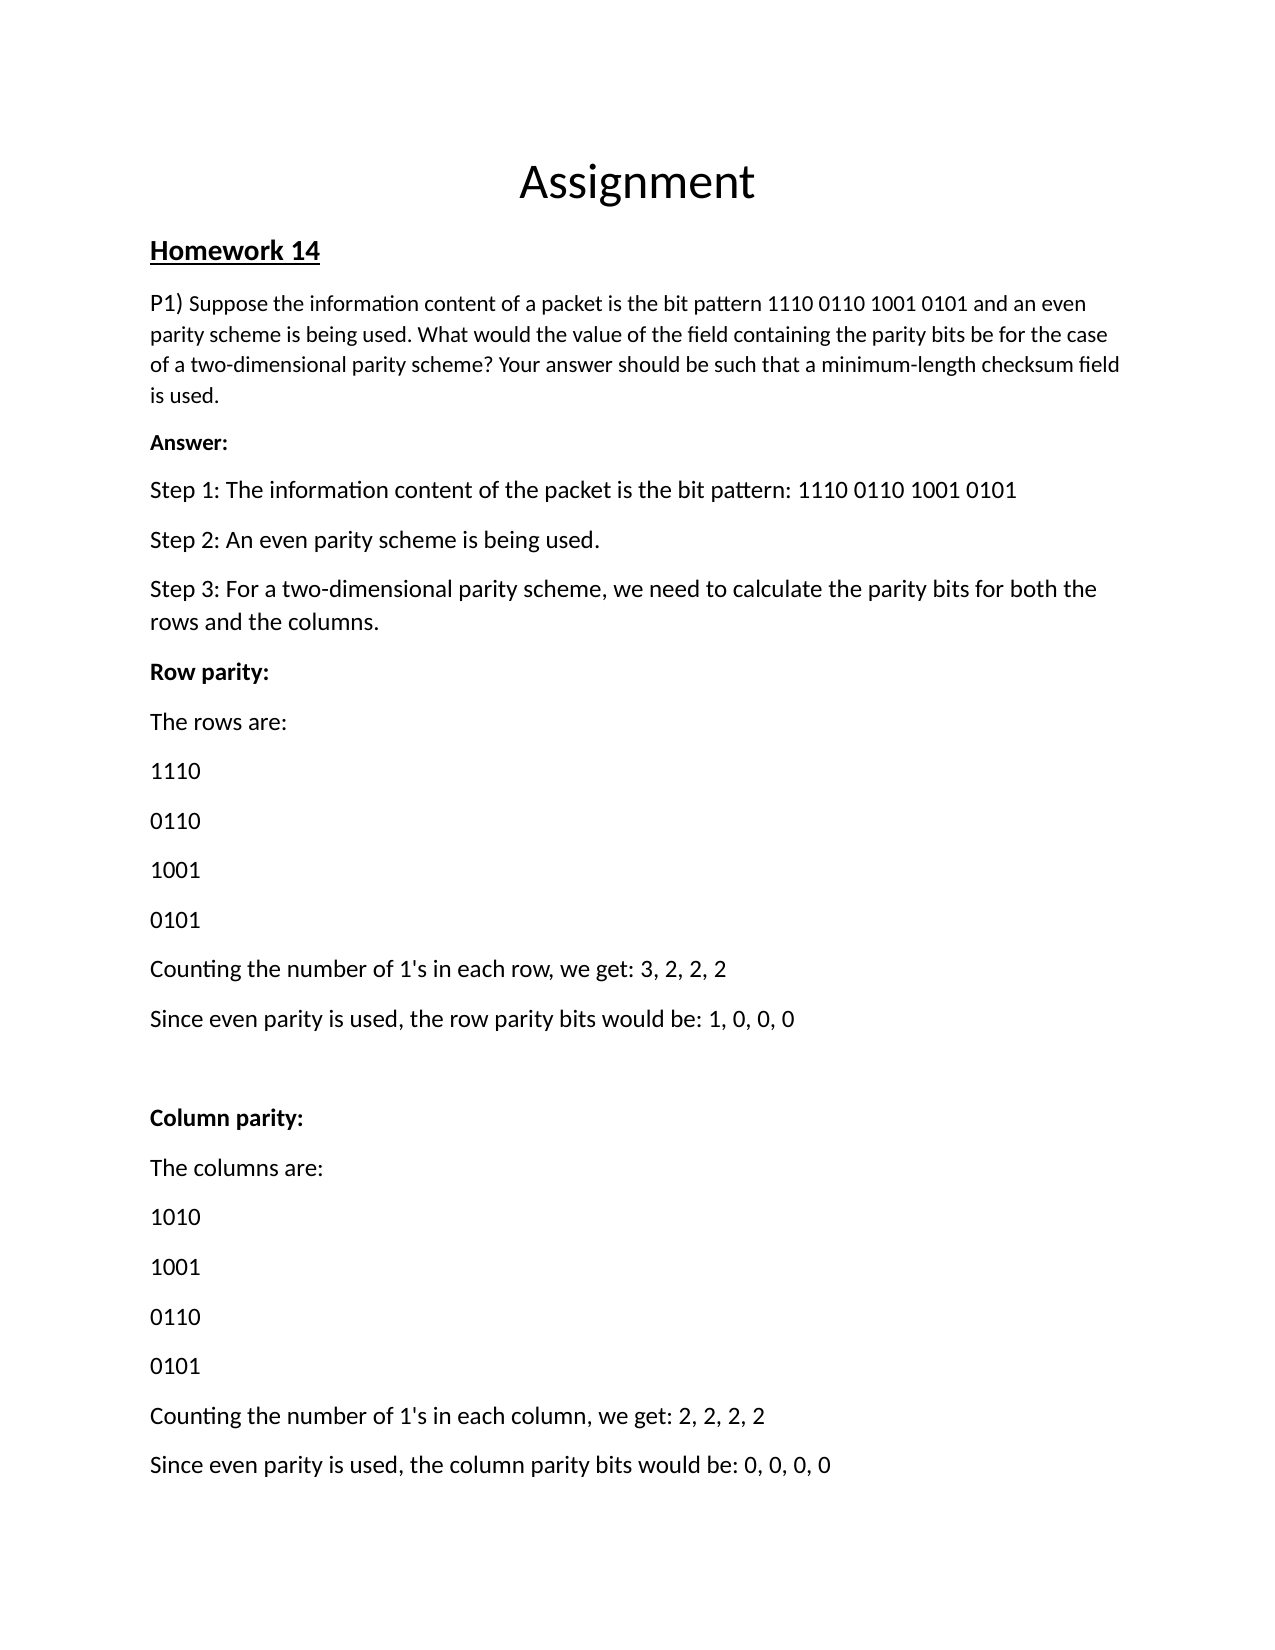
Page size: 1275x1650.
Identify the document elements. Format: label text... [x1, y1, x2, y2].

text Step 1: The information content of the packet is the bit pattern: 1110 0110 1001 0101 [150, 474, 1125, 505]
text 1110 [150, 755, 1125, 786]
text Homework 14 [150, 232, 1125, 268]
text 0110 [150, 1301, 1125, 1331]
text The rows are: [150, 706, 1125, 736]
text Step 2: An even parity scheme is being used. [150, 524, 1125, 554]
text Assignment [150, 150, 1125, 211]
text 1001 [150, 1251, 1125, 1282]
text 1010 [150, 1202, 1125, 1232]
text Answer: [150, 428, 1125, 456]
text Since even parity is used, the column parity bits would be: 0, 0, 0, 0 [150, 1449, 1125, 1480]
text 0101 [150, 904, 1125, 934]
text 0101 [150, 1350, 1125, 1381]
text P1) Suppose the information content of a packet is the bit pattern 1110 0110 1001 0101 and an even parity scheme is being used. What would the value of the field containing the parity bits be for the case of a two-dimensional parity scheme? Your answer should be such that a minimum-length checksum field is used. [150, 288, 1125, 409]
text Row parity: [150, 656, 1125, 687]
text 0110 [150, 805, 1125, 835]
text Counting the number of 1's in each row, we get: 3, 2, 2, 2 [150, 954, 1125, 984]
text The columns are: [150, 1152, 1125, 1182]
text Column parity: [150, 1102, 1125, 1133]
text Since even parity is used, the row parity bits would be: 1, 0, 0, 0 [150, 1003, 1125, 1034]
text Counting the number of 1's in each column, we get: 2, 2, 2, 2 [150, 1400, 1125, 1430]
text Step 3: For a two-dimensional parity scheme, we need to calculate the parity bits for both the rows and the columns. [150, 574, 1125, 637]
text 1001 [150, 854, 1125, 885]
